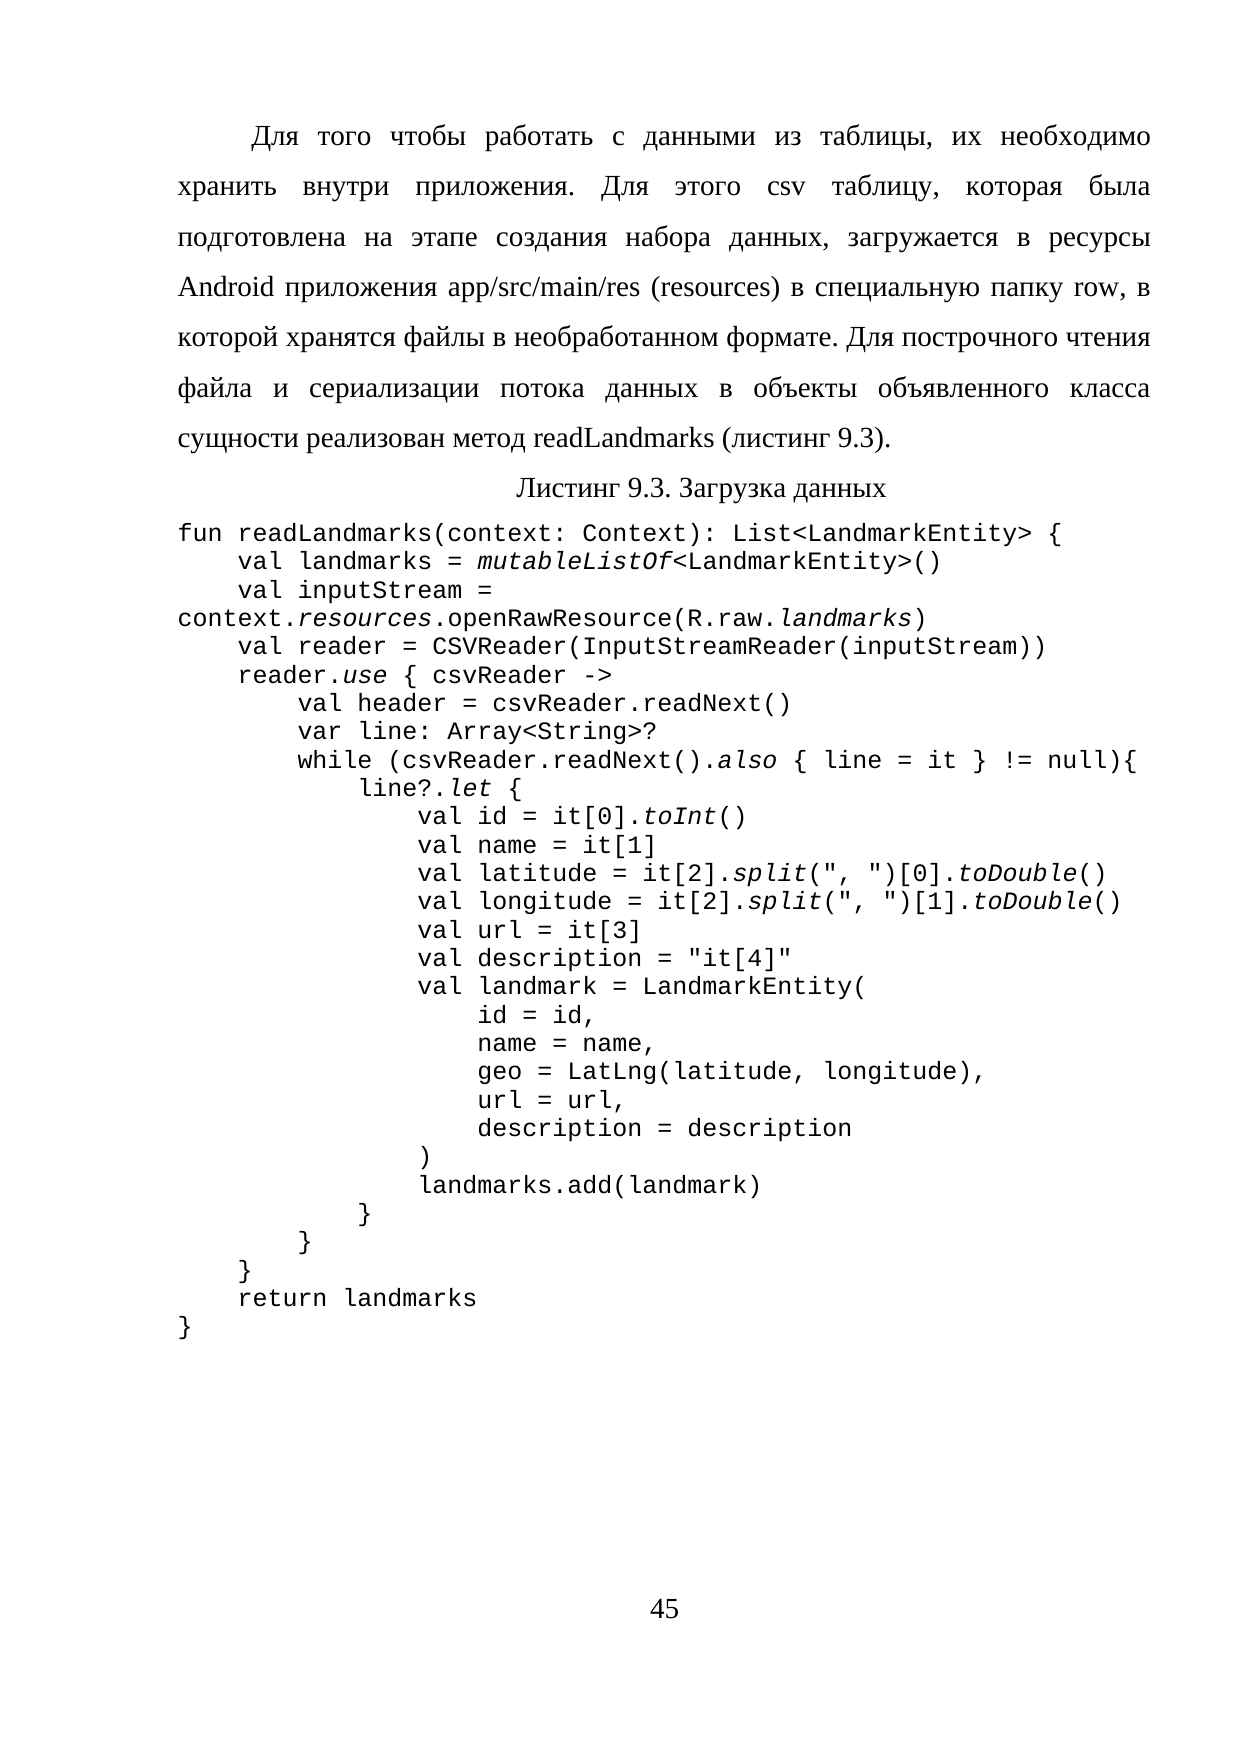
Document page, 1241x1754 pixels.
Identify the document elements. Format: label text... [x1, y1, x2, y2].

text fun readLandmarks(context: Context): List<LandmarkEntity> { val landmarks = mutableListOf<LandmarkEntity>() val inputStream = context.resources.openRawResource(R.raw.landmarks) val reader = CSVReader(InputStreamReader(inputStream)) reader.use { csvReader -> val header = csvReader.readNext() var line: Array<String>? while (csvReader.readNext().also { line = it } != null){ line?.let { val id = it[0].toInt() val name = it[1] val latitude = it[2].split(", ")[0].toDouble() val longitude = it[2].split(", ")[1].toDouble() val url = it[3] val description = "it[4]" val landmark = LandmarkEntity( id = id, name = name, geo = LatLng(latitude, longitude), url = url, description = description ) landmarks.add(landmark) } } } return landmarks } [177, 521, 1152, 1342]
text Для того чтобы работать с данными из таблицы, их необходимо хранить внутри приложения. Для этого csv таблицу, которая была подготовлена на этапе создания набора данных, загружается в ресурсы Android приложения app/src/main/res (resources) в специальную папку row, в которой хранятся файлы в необработанном формате. Для построчного чтения файла и сериализации потока данных в объекты объявленного класса сущности реализован метод readLandmarks (листинг 9.3). [177, 118, 1152, 453]
text Листинг 9.3. Загрузка данных [177, 470, 1152, 504]
